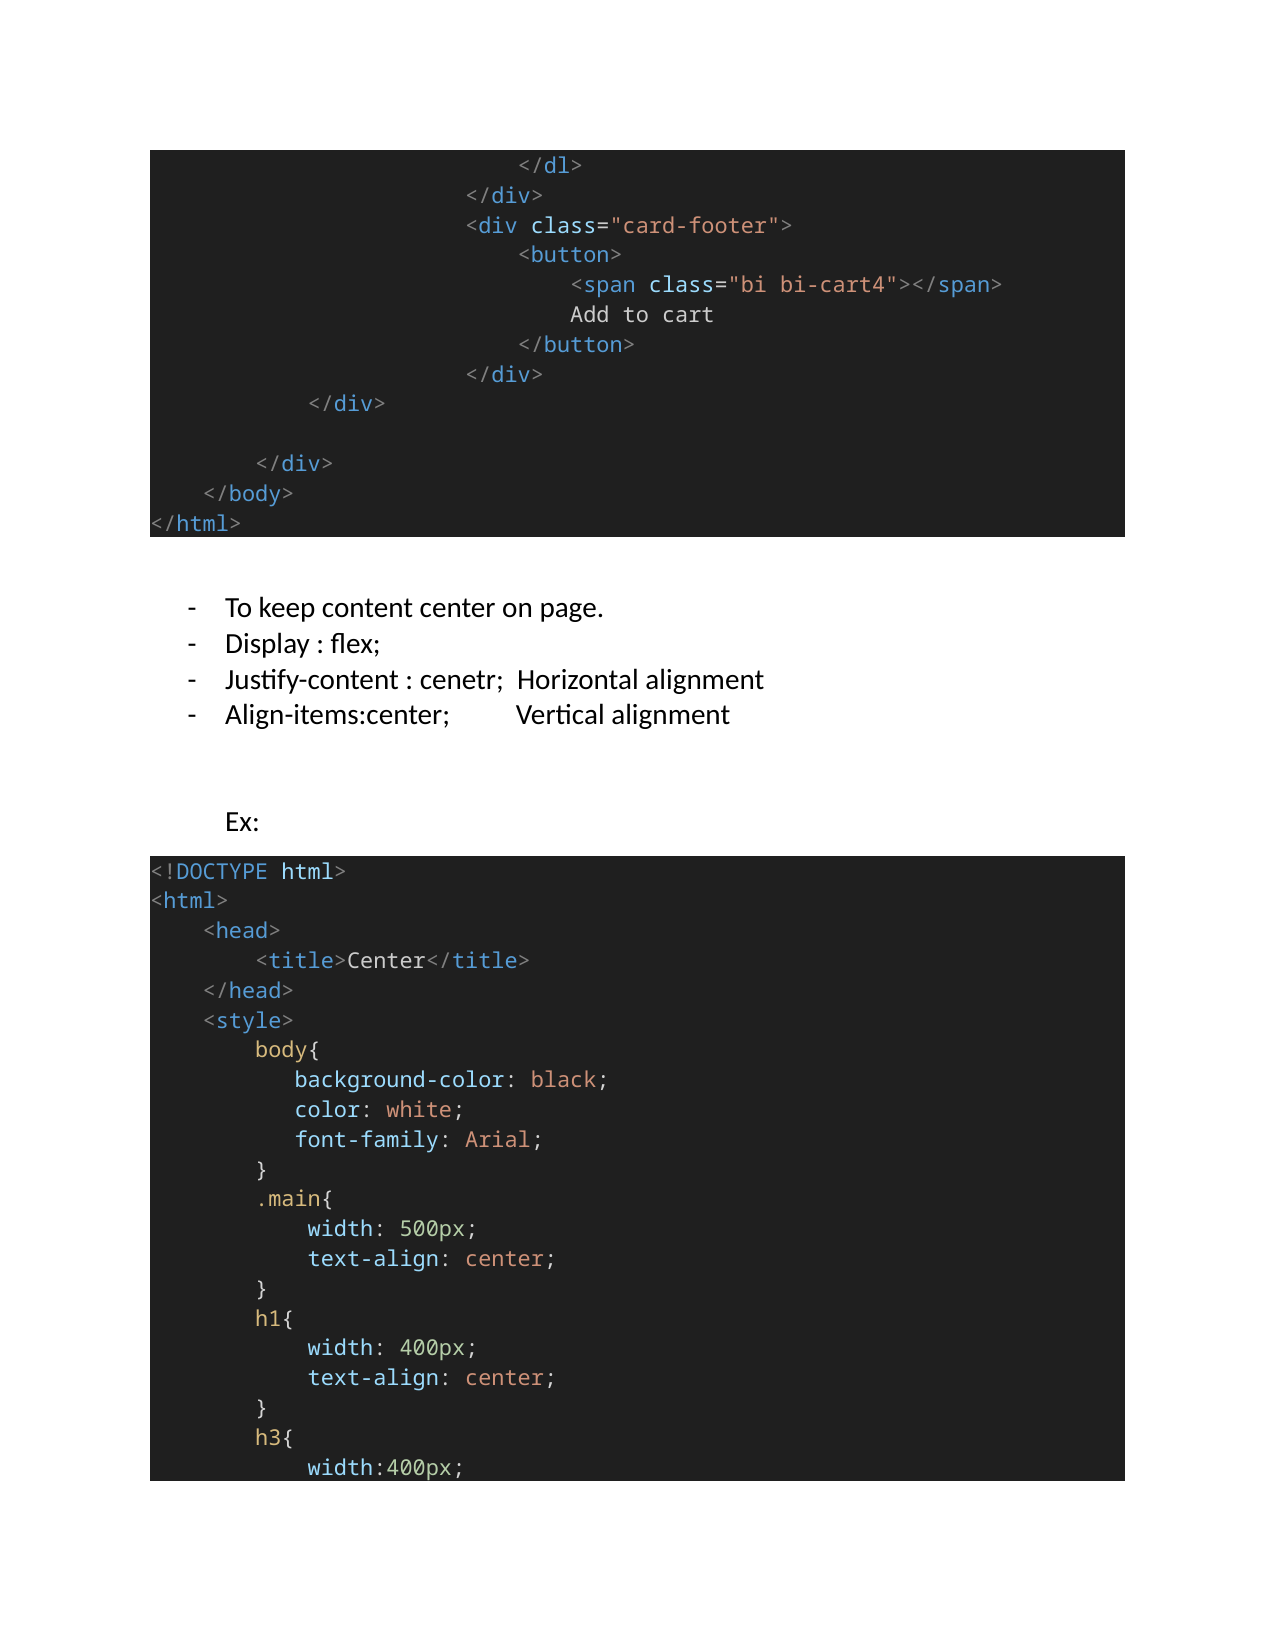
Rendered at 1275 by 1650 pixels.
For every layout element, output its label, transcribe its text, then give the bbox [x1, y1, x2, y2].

text <title>Center</title> [150, 945, 1125, 975]
text </dl> [150, 150, 1125, 180]
text <!DOCTYPE html> [150, 856, 1125, 885]
text text-align: center; [150, 1243, 1125, 1273]
text width:400px; [150, 1451, 1125, 1481]
list Justify-content : cenetr; Horizontal alignment [187, 661, 1125, 696]
text width: 500px; [150, 1213, 1125, 1243]
text <html> [150, 885, 1125, 915]
text <head> [150, 915, 1125, 945]
text </div> [150, 448, 1125, 478]
list Display : flex; [187, 625, 1125, 661]
text background-color: black; [150, 1064, 1125, 1094]
text } [150, 1392, 1125, 1422]
text </div> [150, 180, 1125, 209]
list Align-items:center; Vertical alignment [187, 696, 1125, 732]
text width: 400px; [150, 1332, 1125, 1362]
list Ex: [225, 803, 1125, 839]
text </button> [150, 329, 1125, 358]
text <div class="card-footer"> [150, 209, 1125, 239]
text color: white; [150, 1094, 1125, 1124]
text <span class="bi bi-cart4"></span> [150, 269, 1125, 299]
text </head> [150, 975, 1125, 1004]
text </html> [150, 507, 1125, 537]
text h3{ [150, 1422, 1125, 1451]
text } [150, 1273, 1125, 1302]
text </div> [150, 388, 1125, 418]
list To keep content center on page. [187, 589, 1125, 625]
text font-family: Arial; [150, 1124, 1125, 1153]
text h1{ [150, 1302, 1125, 1332]
text Add to cart [150, 299, 1125, 329]
text .main{ [150, 1183, 1125, 1213]
text text-align: center; [150, 1362, 1125, 1392]
text </body> [150, 478, 1125, 507]
text <style> [150, 1004, 1125, 1034]
text <button> [150, 239, 1125, 269]
text } [150, 1153, 1125, 1183]
text body{ [150, 1034, 1125, 1064]
text </div> [150, 358, 1125, 388]
